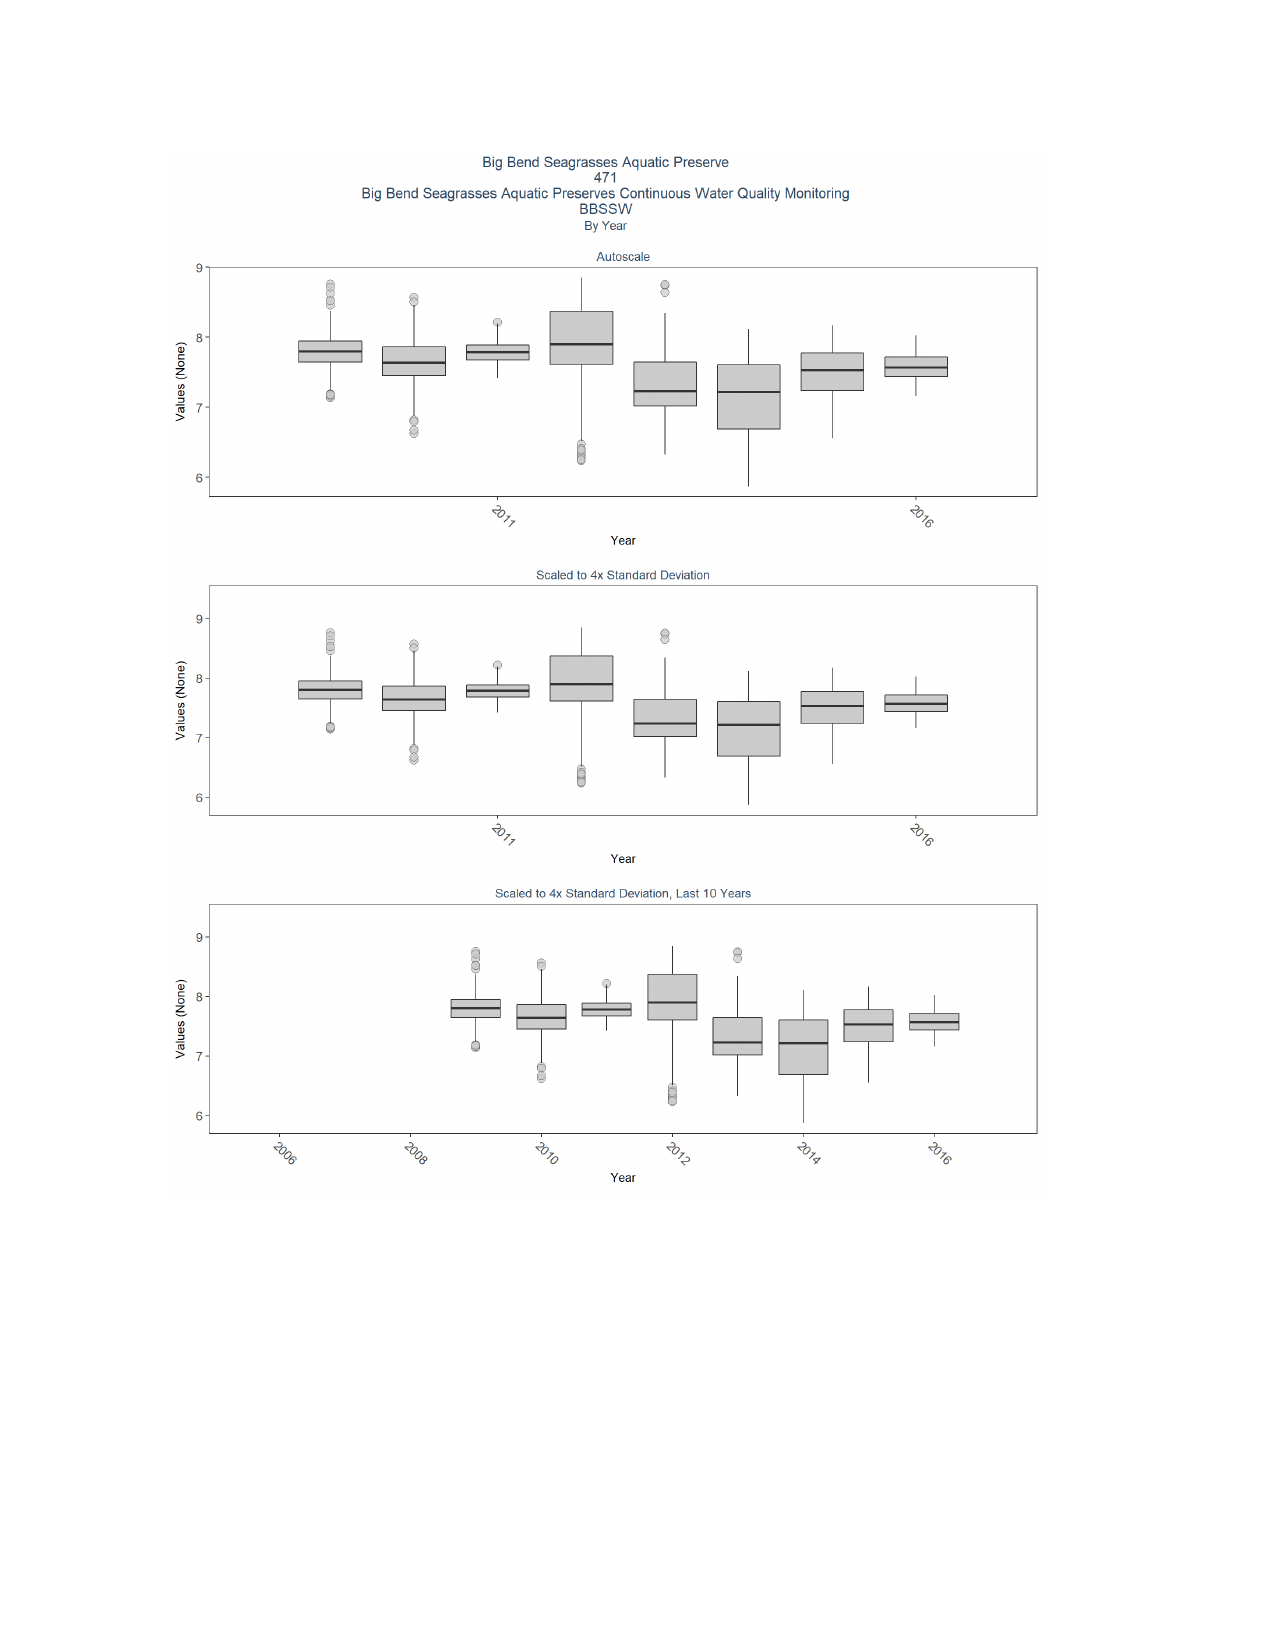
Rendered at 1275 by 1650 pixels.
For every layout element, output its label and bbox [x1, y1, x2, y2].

picture [168, 150, 1044, 1200]
